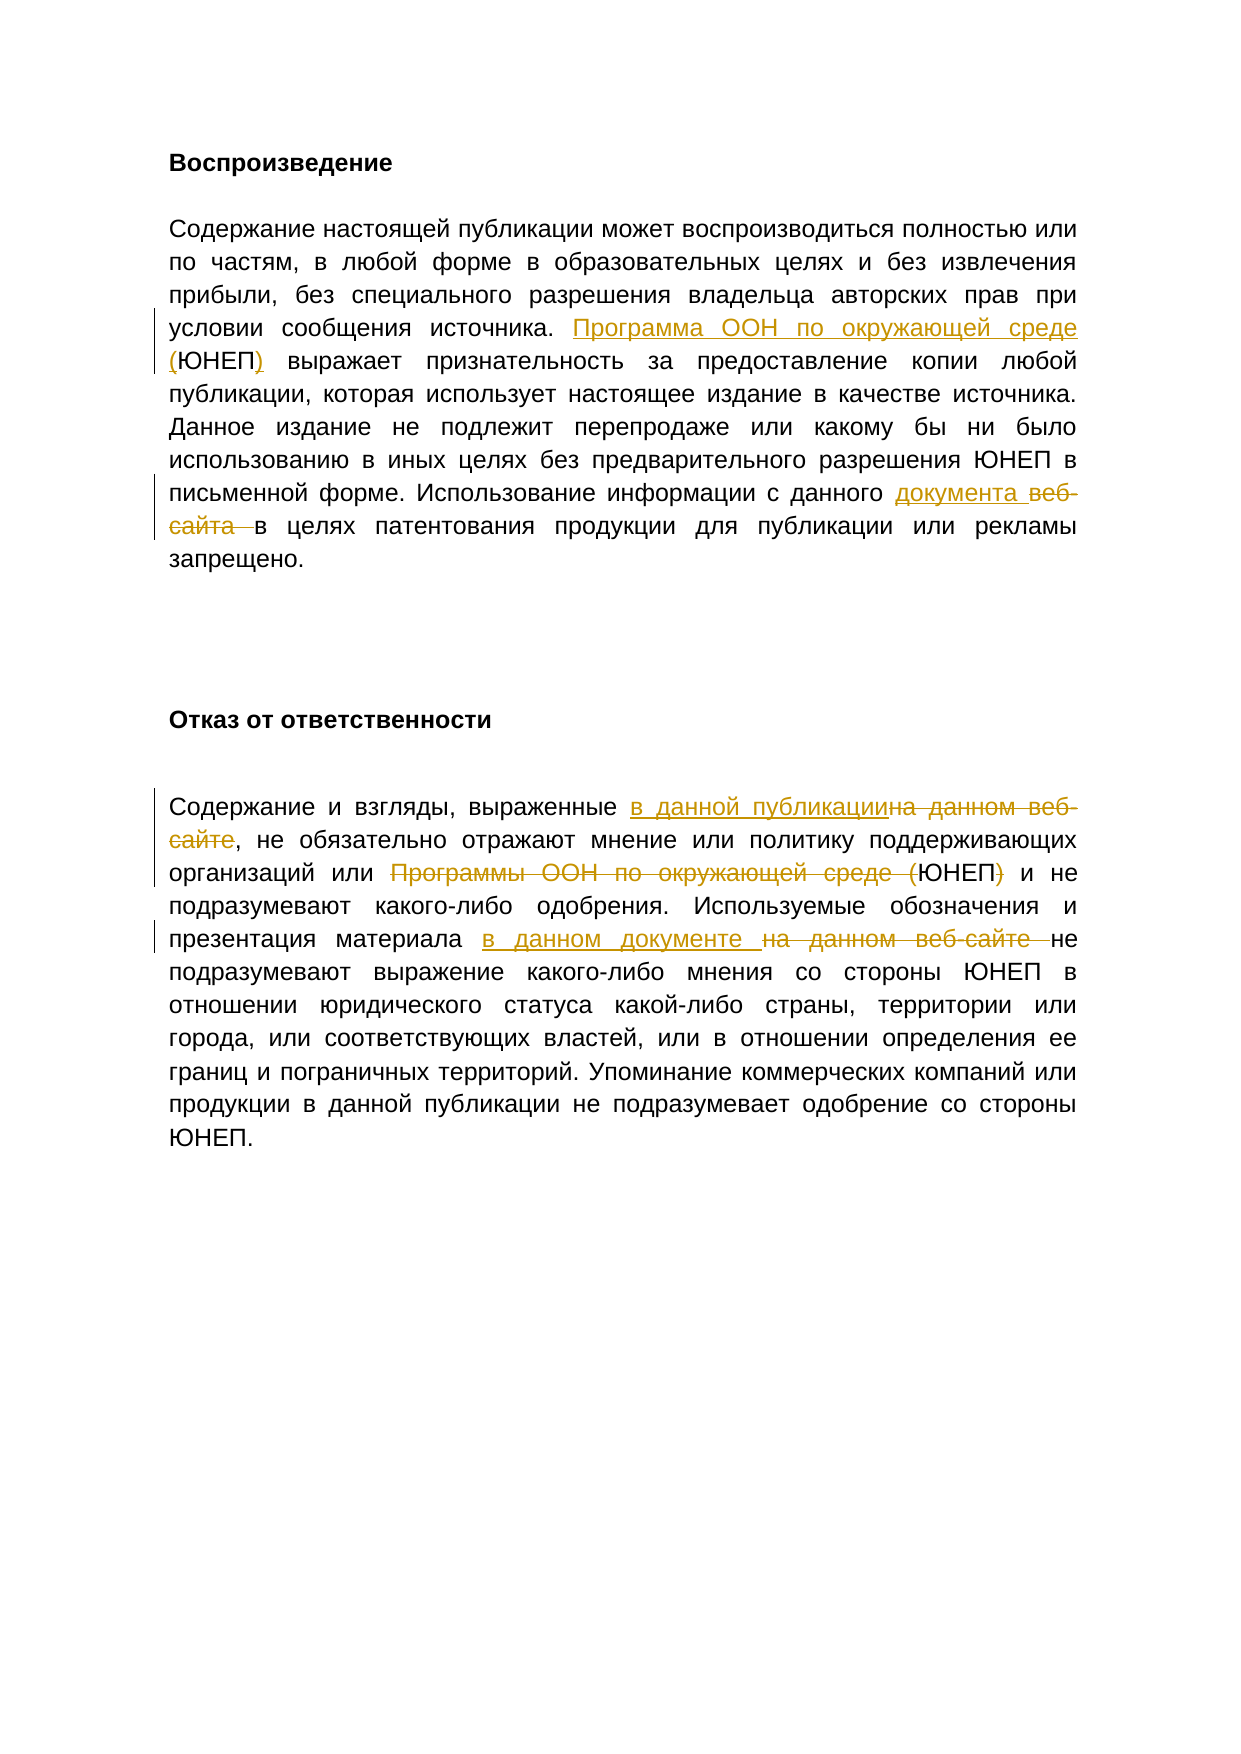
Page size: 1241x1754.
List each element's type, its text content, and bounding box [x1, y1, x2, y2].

text Воспроизведение Содержание настоящей публикации может воспроизводиться полностью или по частям, в любой форме в образовательных целях и без извлечения прибыли, без специального разрешения владельца авторских прав при условии сообщения источника. ЮНЕП выражает признательность за предоставление копии любой публикации, которая использует настоящее издание в качестве источника. Данное издание не подлежит перепродаже или какому бы ни было использованию в иных целях без предварительного разрешения ЮНЕП в письменной форме. Использование информации с данного в целях патентования продукции для публикации или рекламы запрещено. [169, 148, 1078, 573]
text Отказ от ответственности [169, 705, 1078, 734]
text Содержание и взгляды, выраженные , не обязательно отражают мнение или политику поддерживающих организаций или ЮНЕП и не подразумевают какого-либо одобрения. Используемые обозначения и презентация материала не подразумевают выражение какого-либо мнения со стороны ЮНЕП в отношении юридического статуса какой-либо страны, территории или города, или соответствующих властей, или в отношении определения ее границ и пограничных территорий. Упоминание коммерческих компаний или продукции в данной публикации не подразумевает одобрение со стороны ЮНЕП. [169, 759, 1078, 1151]
